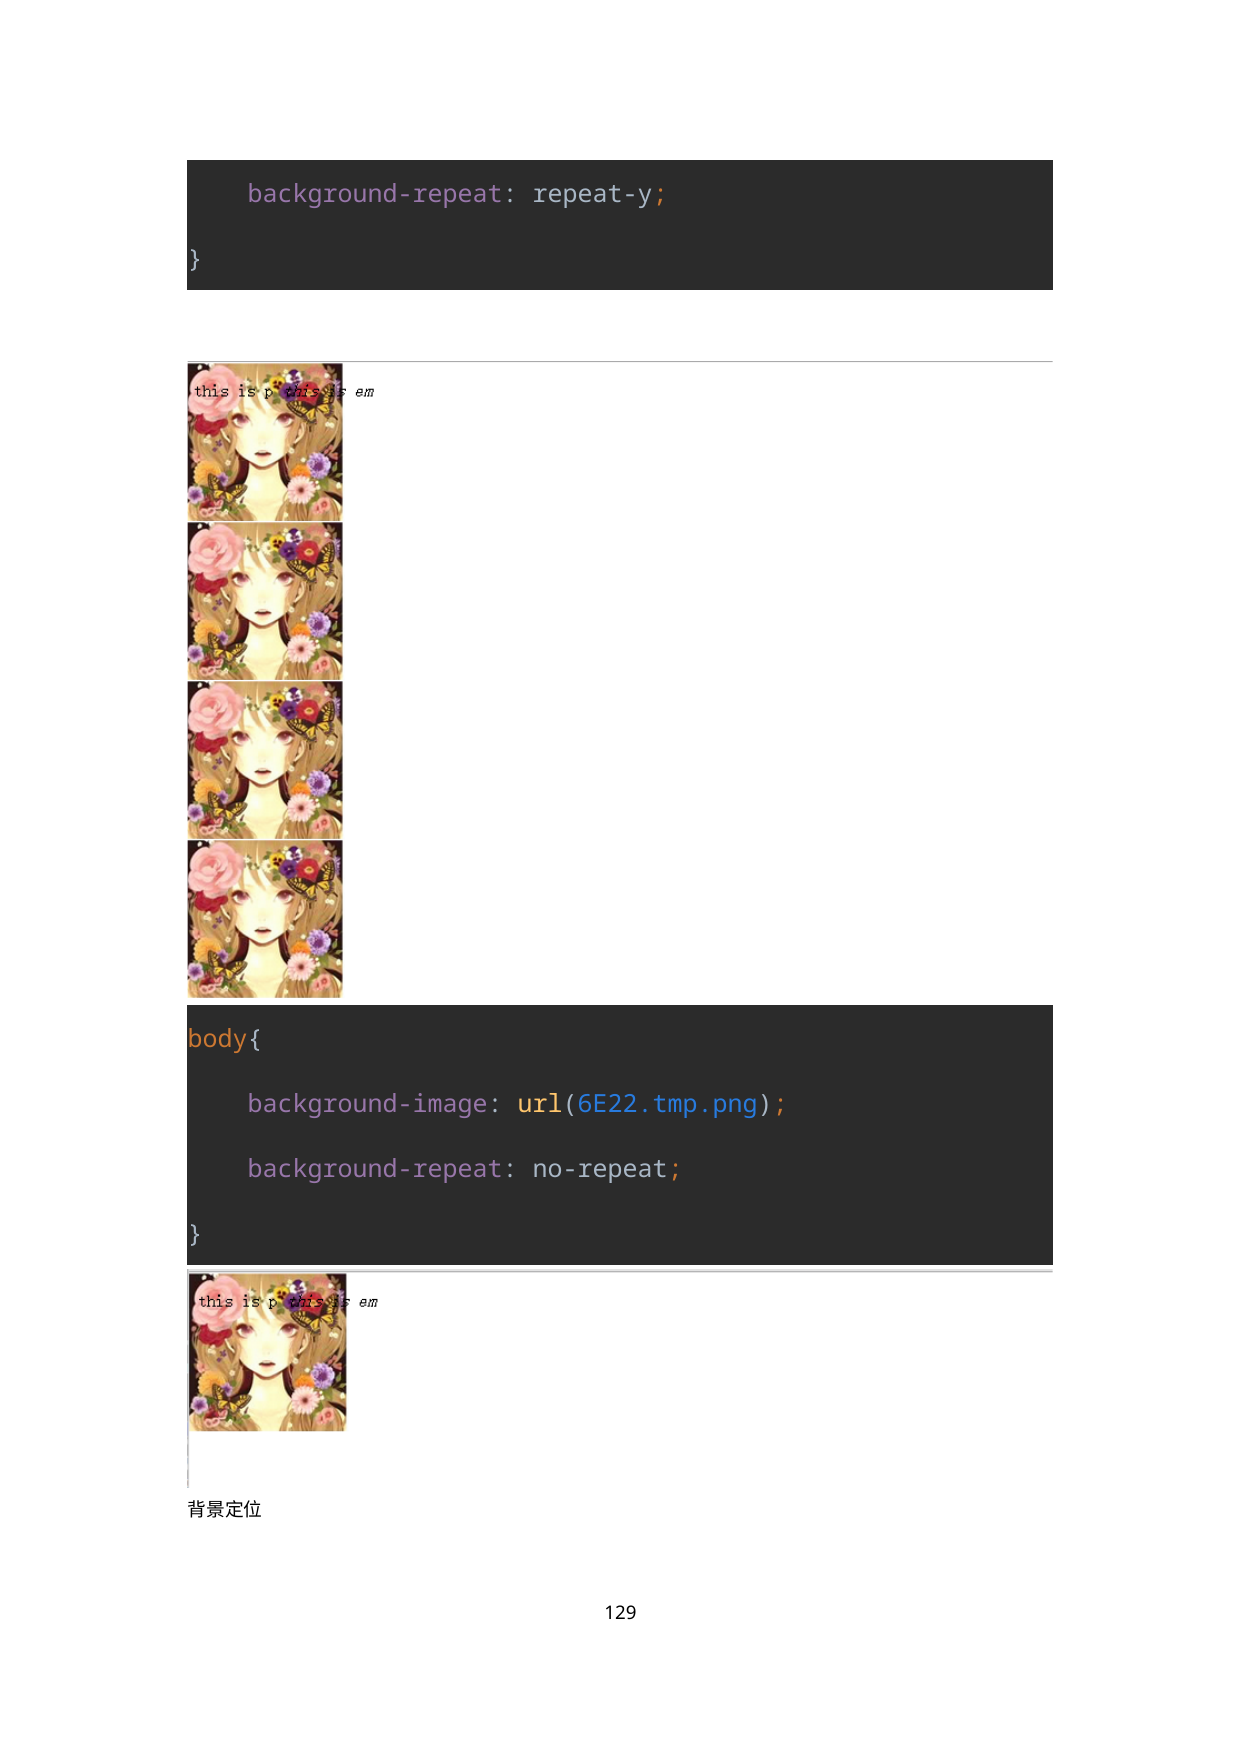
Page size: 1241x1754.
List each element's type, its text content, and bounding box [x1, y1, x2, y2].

text body{ background-image: url(6E22.tmp.png); background-repeat: no-repeat; } [187, 1005, 1053, 1265]
text 背景定位 [187, 1492, 1053, 1525]
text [187, 160, 1053, 290]
picture [187, 361, 1053, 999]
picture [187, 1269, 1053, 1488]
